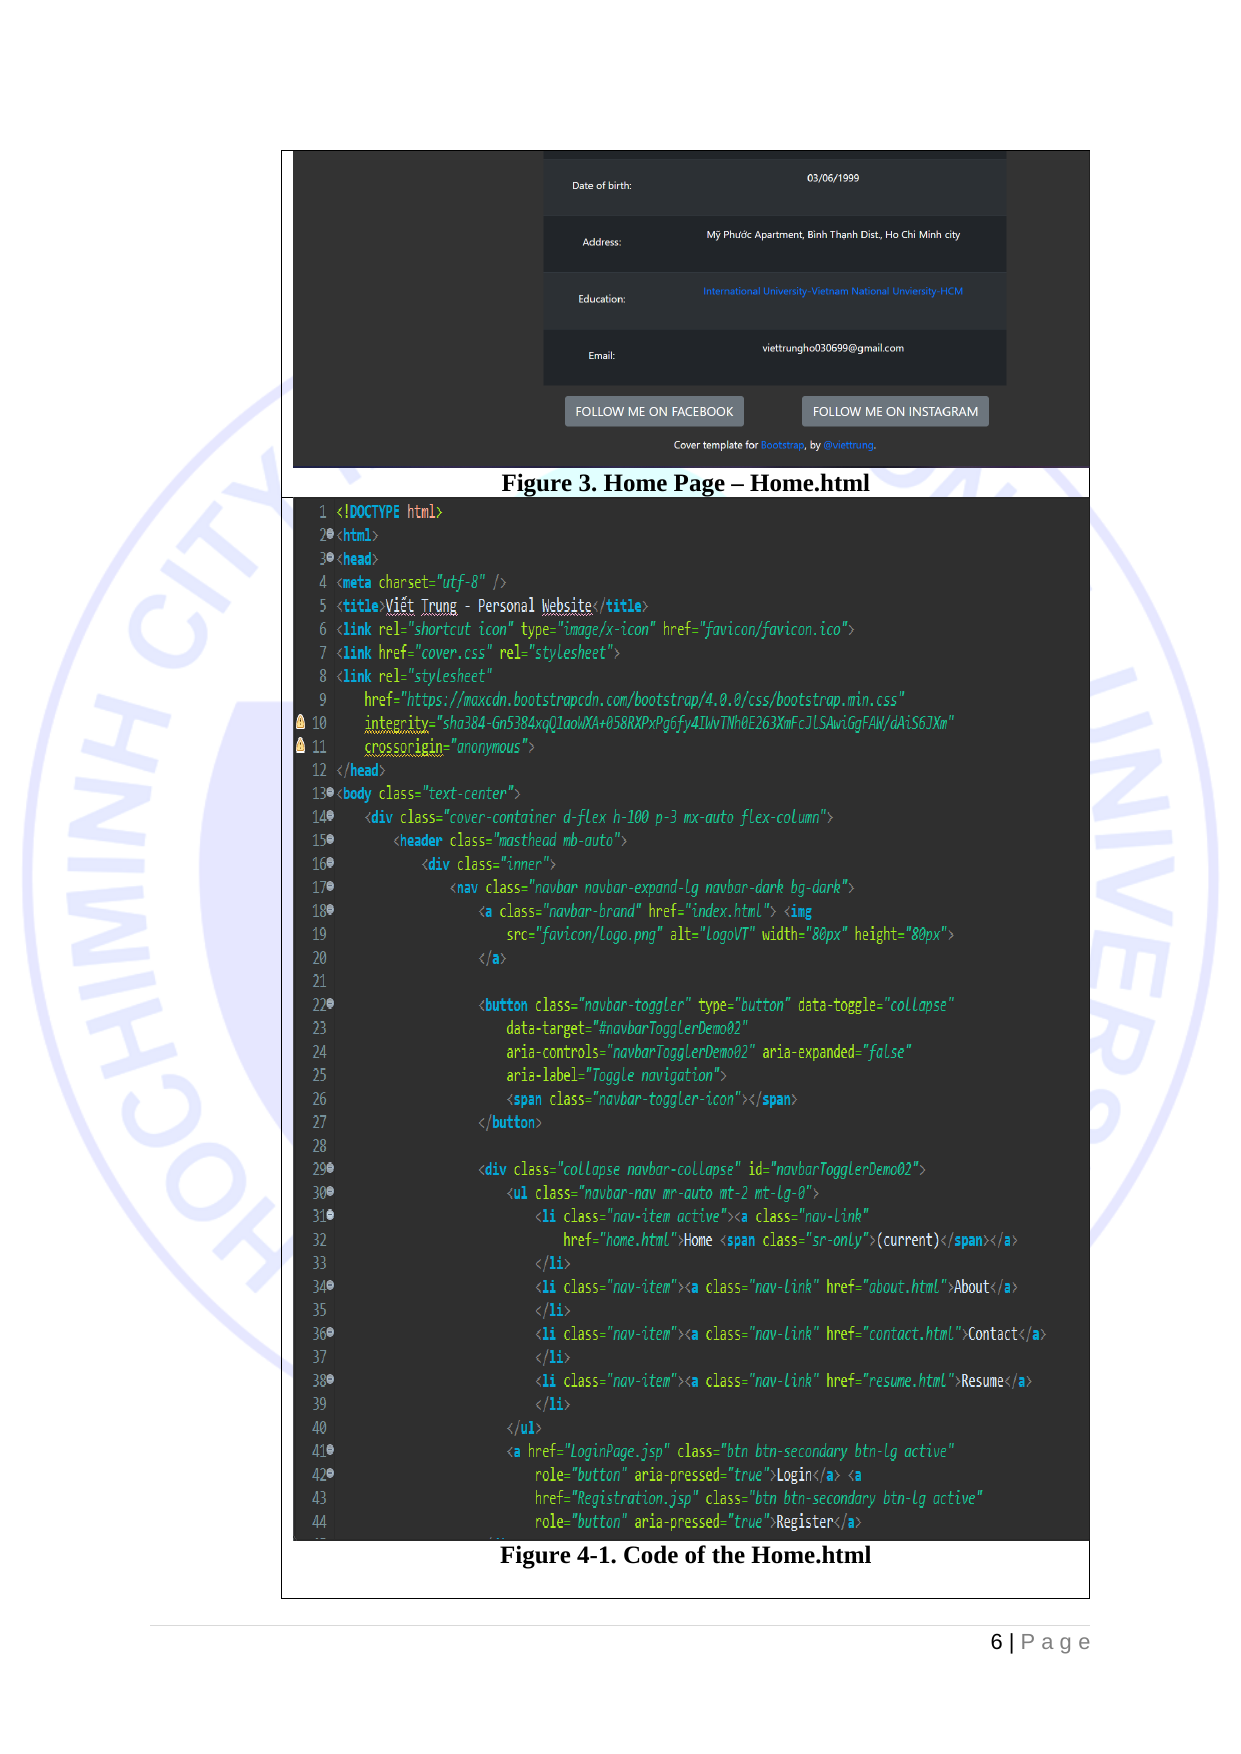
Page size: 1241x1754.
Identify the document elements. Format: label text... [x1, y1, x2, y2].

picture [293, 497, 1090, 1541]
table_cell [282, 498, 1089, 1598]
picture [293, 151, 1090, 468]
table_header Figure 3. Home Page – Home.html [282, 151, 1089, 497]
